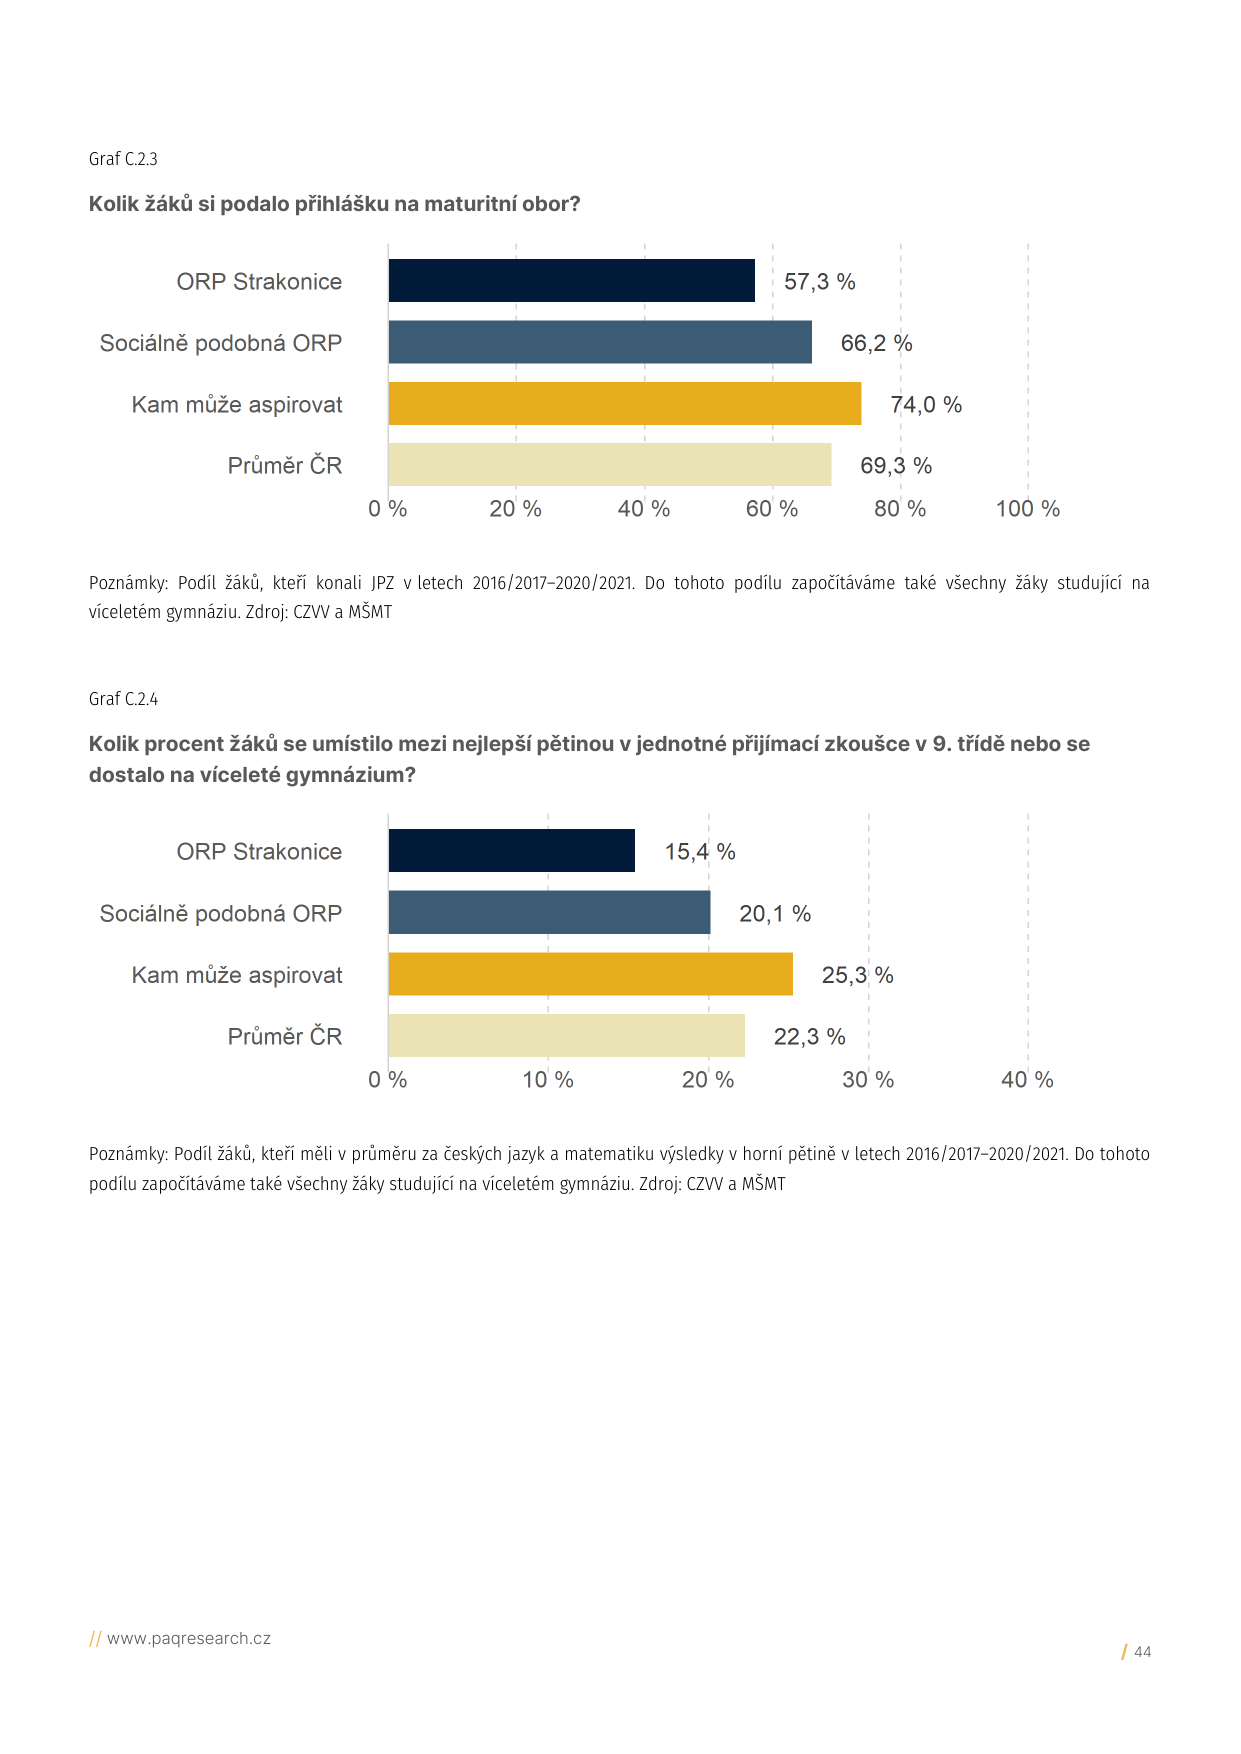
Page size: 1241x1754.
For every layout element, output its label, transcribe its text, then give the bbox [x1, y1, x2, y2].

text Kolik žáků si podalo přihlášku na maturitní obor? [89, 186, 1152, 216]
picture [88, 216, 1139, 548]
text Kolik procent žáků se umístilo mezi nejlepší pětinou v jednotné přijímací zkoušce v 9. třídě nebo se dostalo na víceleté gymnázium? [89, 727, 1152, 787]
picture [88, 787, 1139, 1119]
text Poznámky: Podíl žáků, kteří konali JPZ v letech 2016/2017–2020/2021. Do tohoto podílu započítáváme také všechny žáky studující na víceletém gymnáziu. Zdroj: CZVV a MŠMT [89, 564, 1152, 625]
text Graf C.2.3 [89, 148, 1152, 170]
text Graf C.2.4 [89, 688, 1152, 711]
text Poznámky: Podíl žáků, kteří měli v průměru za českých jazyk a matematiku výsledky v horní pětině v letech 2016/2017–2020/2021. Do tohoto podílu započítáváme také všechny žáky studující na víceletém gymnáziu. Zdroj: CZVV a MŠMT [89, 1135, 1152, 1196]
